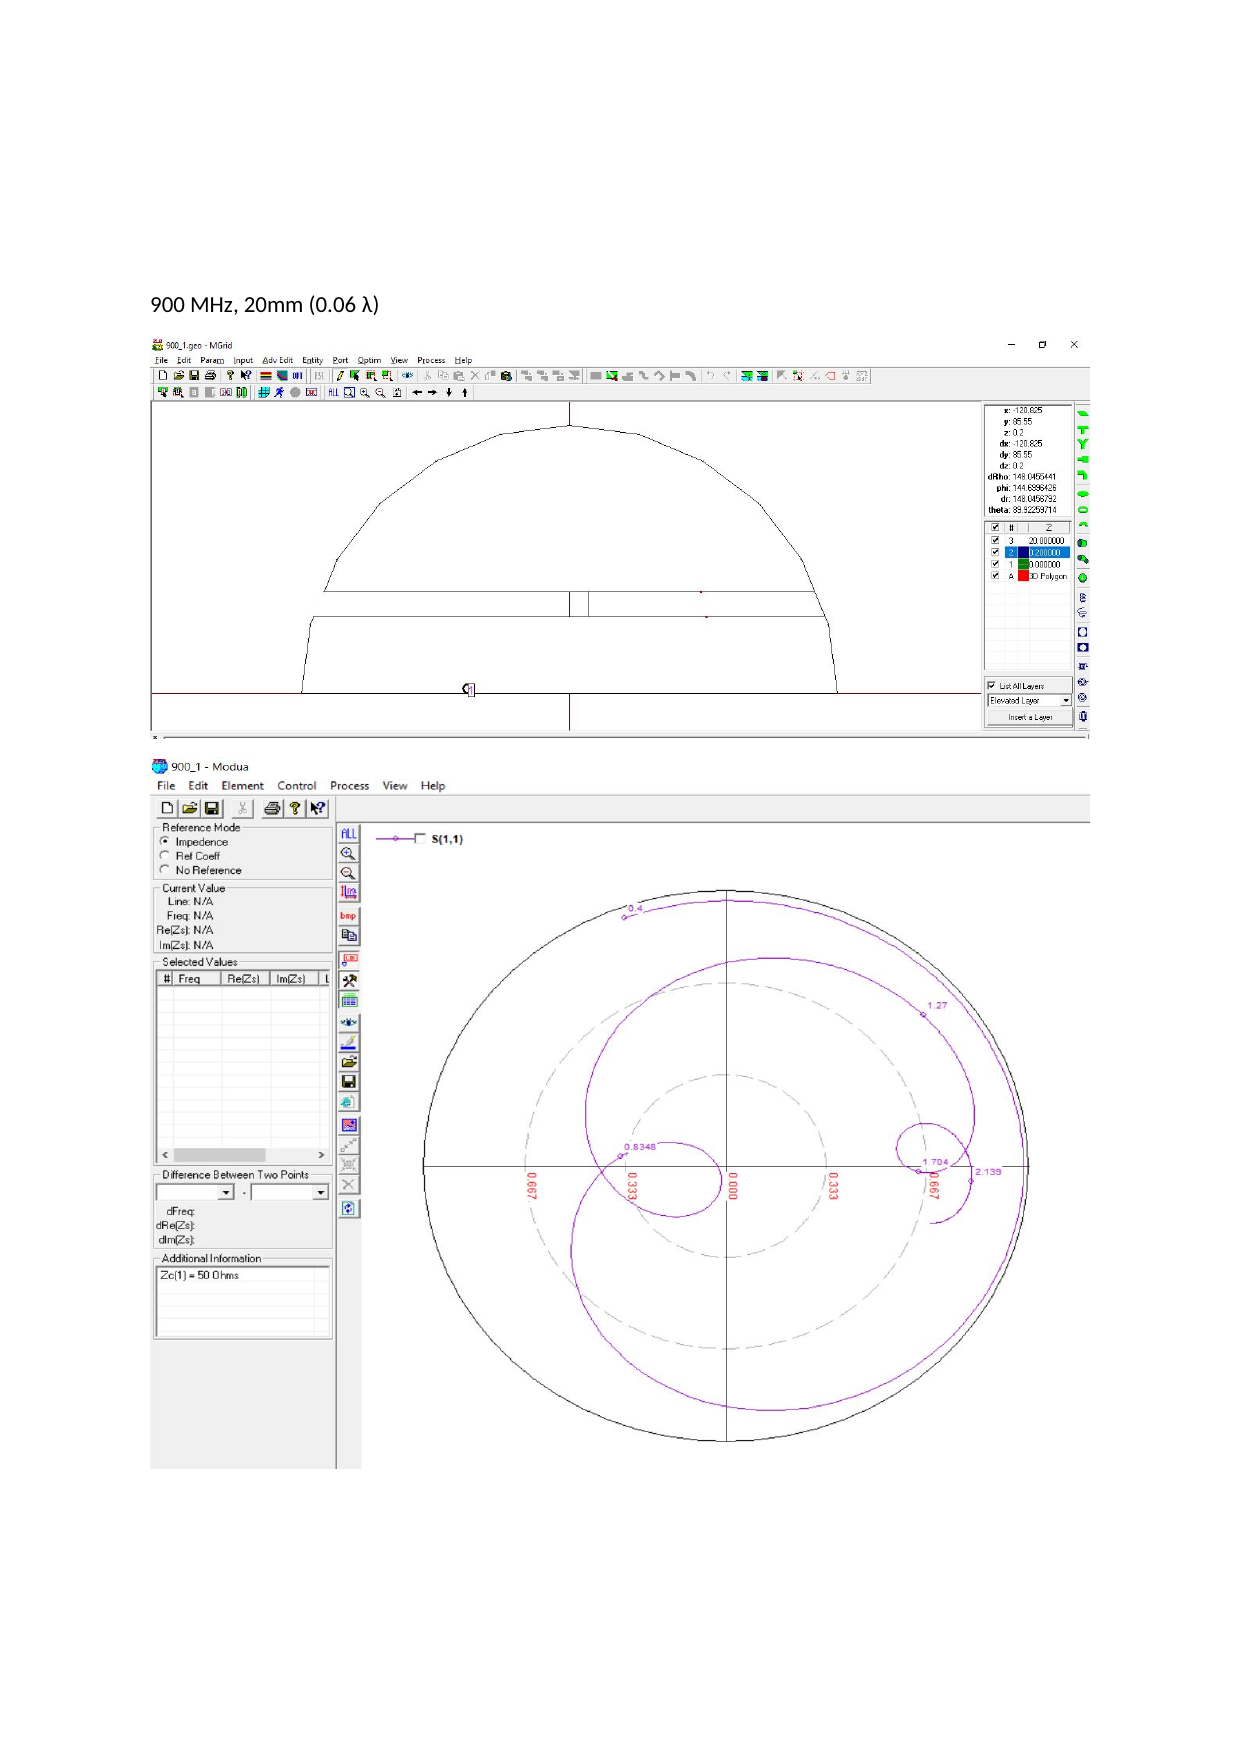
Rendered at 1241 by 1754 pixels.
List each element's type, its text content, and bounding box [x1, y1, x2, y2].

text 900 MHz, 20mm (0.06 λ) [150, 291, 1090, 319]
picture [150, 757, 1091, 1469]
picture [150, 337, 1091, 739]
